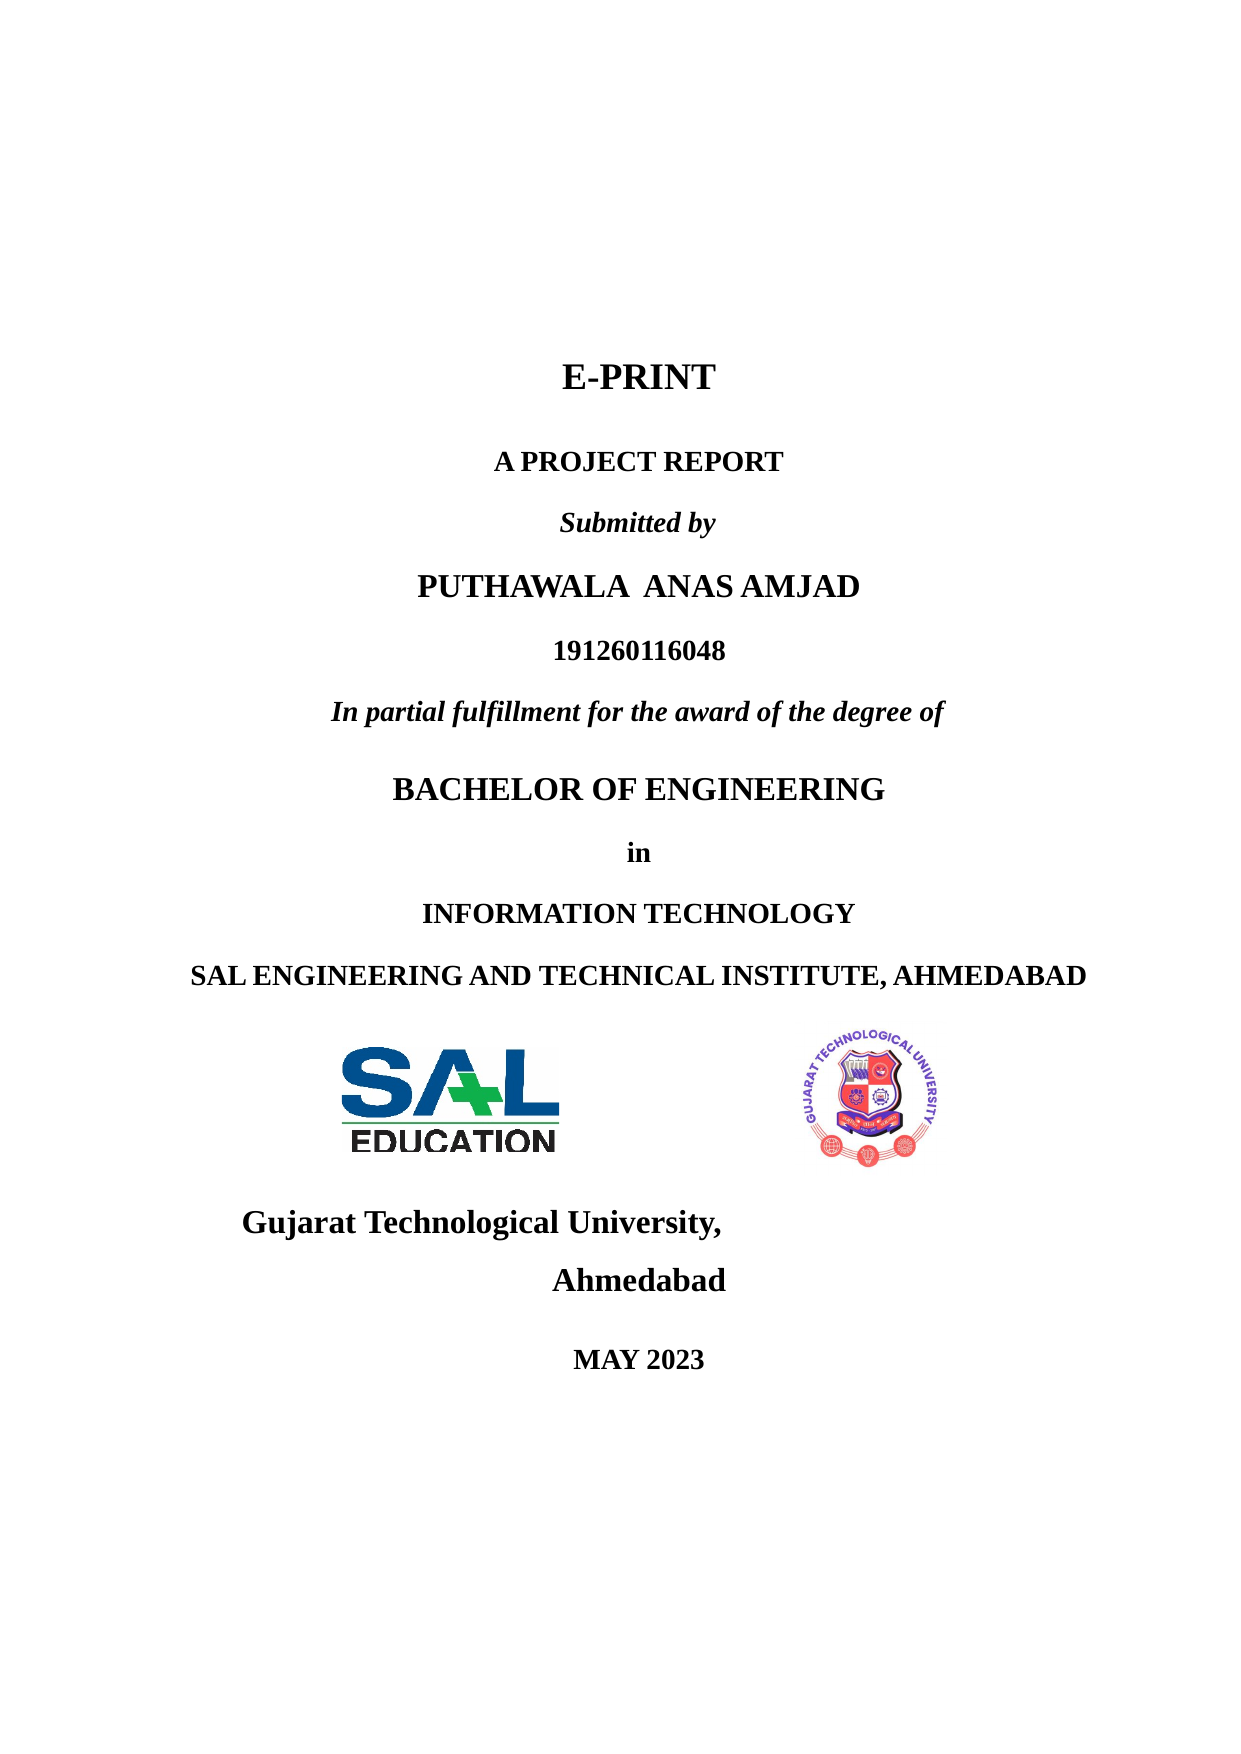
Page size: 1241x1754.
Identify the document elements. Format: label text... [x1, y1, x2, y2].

text 191260116048 [187, 633, 1090, 666]
picture [340, 1047, 559, 1151]
text SAL ENGINEERING AND TECHNICAL INSTITUTE, AHMEDABAD [187, 958, 1090, 991]
text E-PRINT [187, 354, 1090, 397]
text Submitted by [187, 505, 1090, 539]
text BACHELOR OF ENGINEERING [187, 769, 1090, 807]
text INFORMATION TECHNOLOGY [187, 897, 1090, 930]
text PUTHAWALA ANAS AMJAD [187, 566, 1090, 605]
text In partial fulfillment for the award of the degree of [187, 694, 1090, 727]
picture [793, 1021, 947, 1174]
text in [187, 836, 1090, 869]
text A PROJECT REPORT [187, 444, 1090, 478]
text MAY 2023 [187, 1285, 1090, 1318]
text Gujarat Technological University, Ahmedabad [187, 1202, 1090, 1241]
